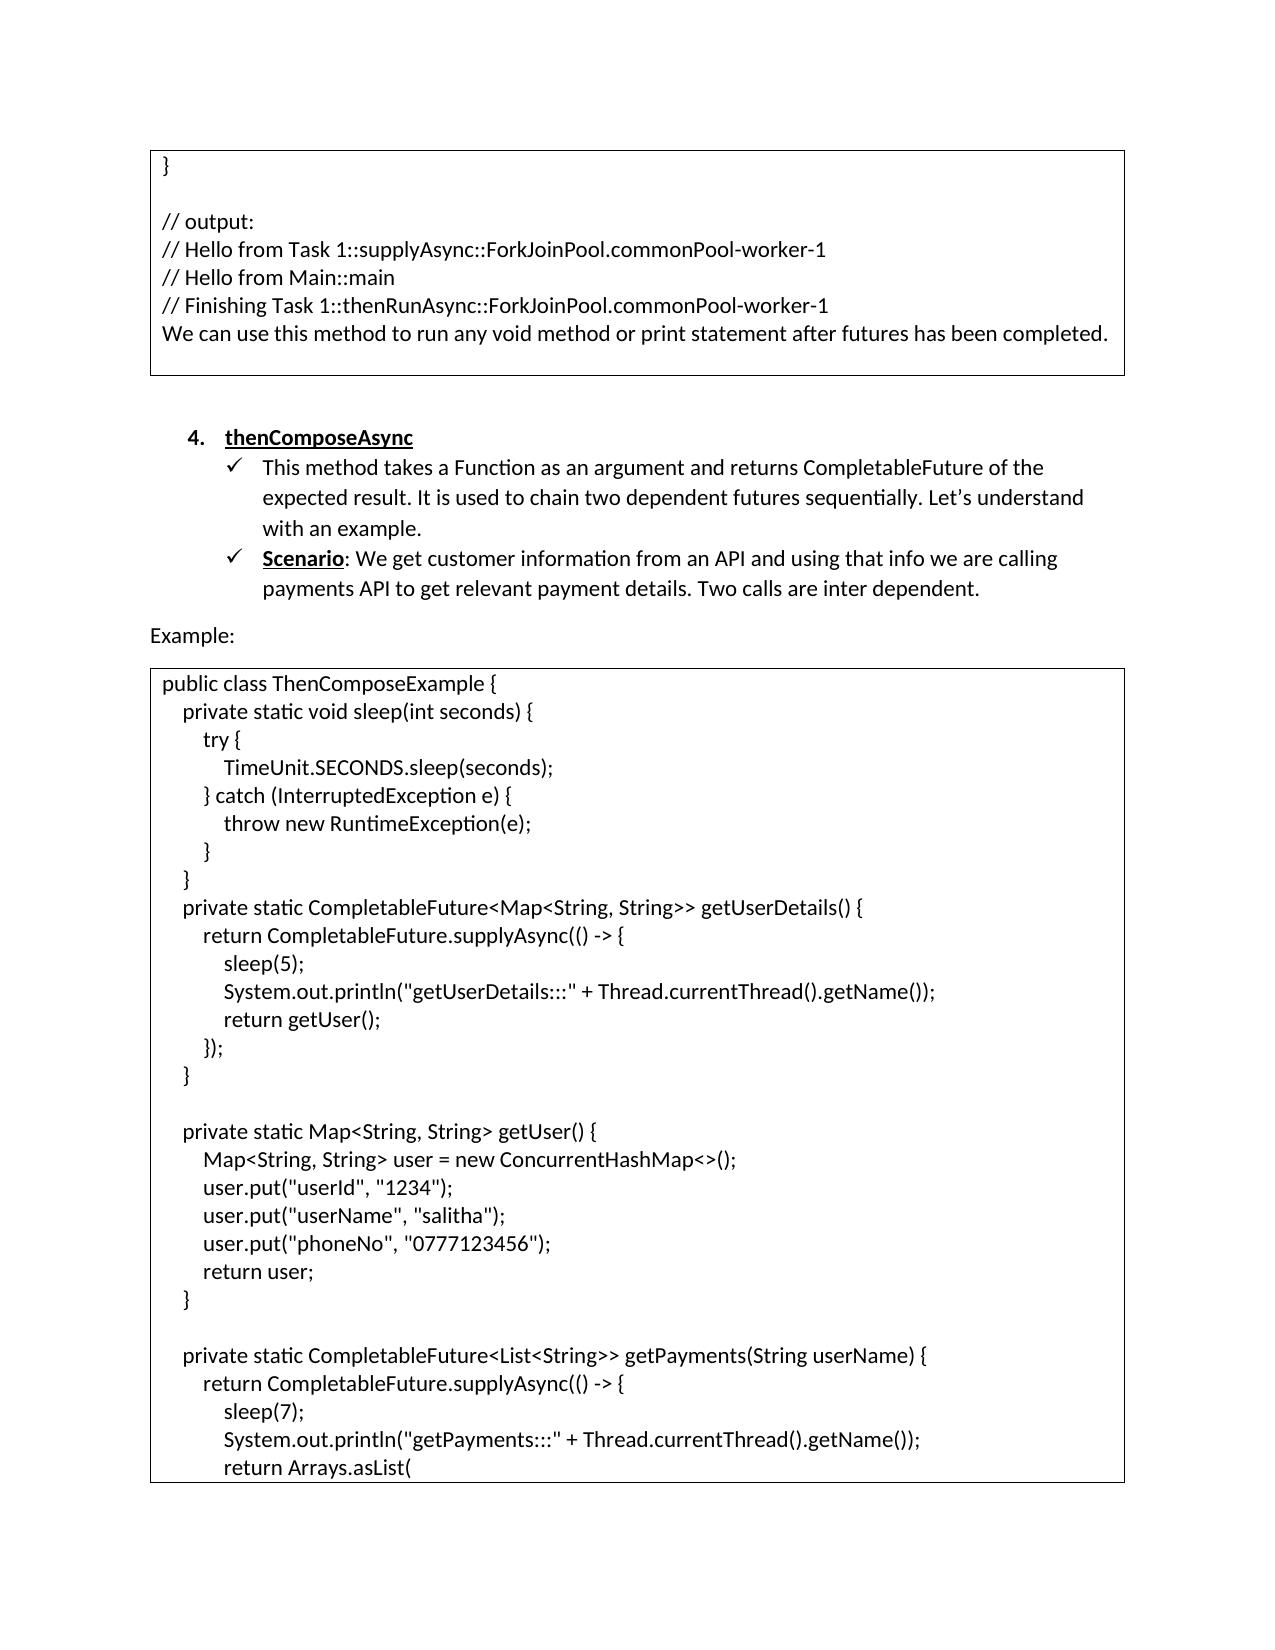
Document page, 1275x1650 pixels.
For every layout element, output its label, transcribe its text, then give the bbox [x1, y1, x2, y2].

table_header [151, 151, 1124, 375]
list Scenario: We get customer information from an API and using that info we are calling payments API to get relevant payment details. Two calls are inter dependent. [225, 544, 1125, 602]
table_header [151, 669, 1124, 1482]
list This method takes a Function as an argument and returns CompletableFuture of the expected result. It is used to chain two dependent futures sequentially. Let’s understand with an example. [225, 453, 1125, 542]
text Example: [150, 621, 1125, 649]
list thenComposeAsync [187, 423, 1125, 451]
